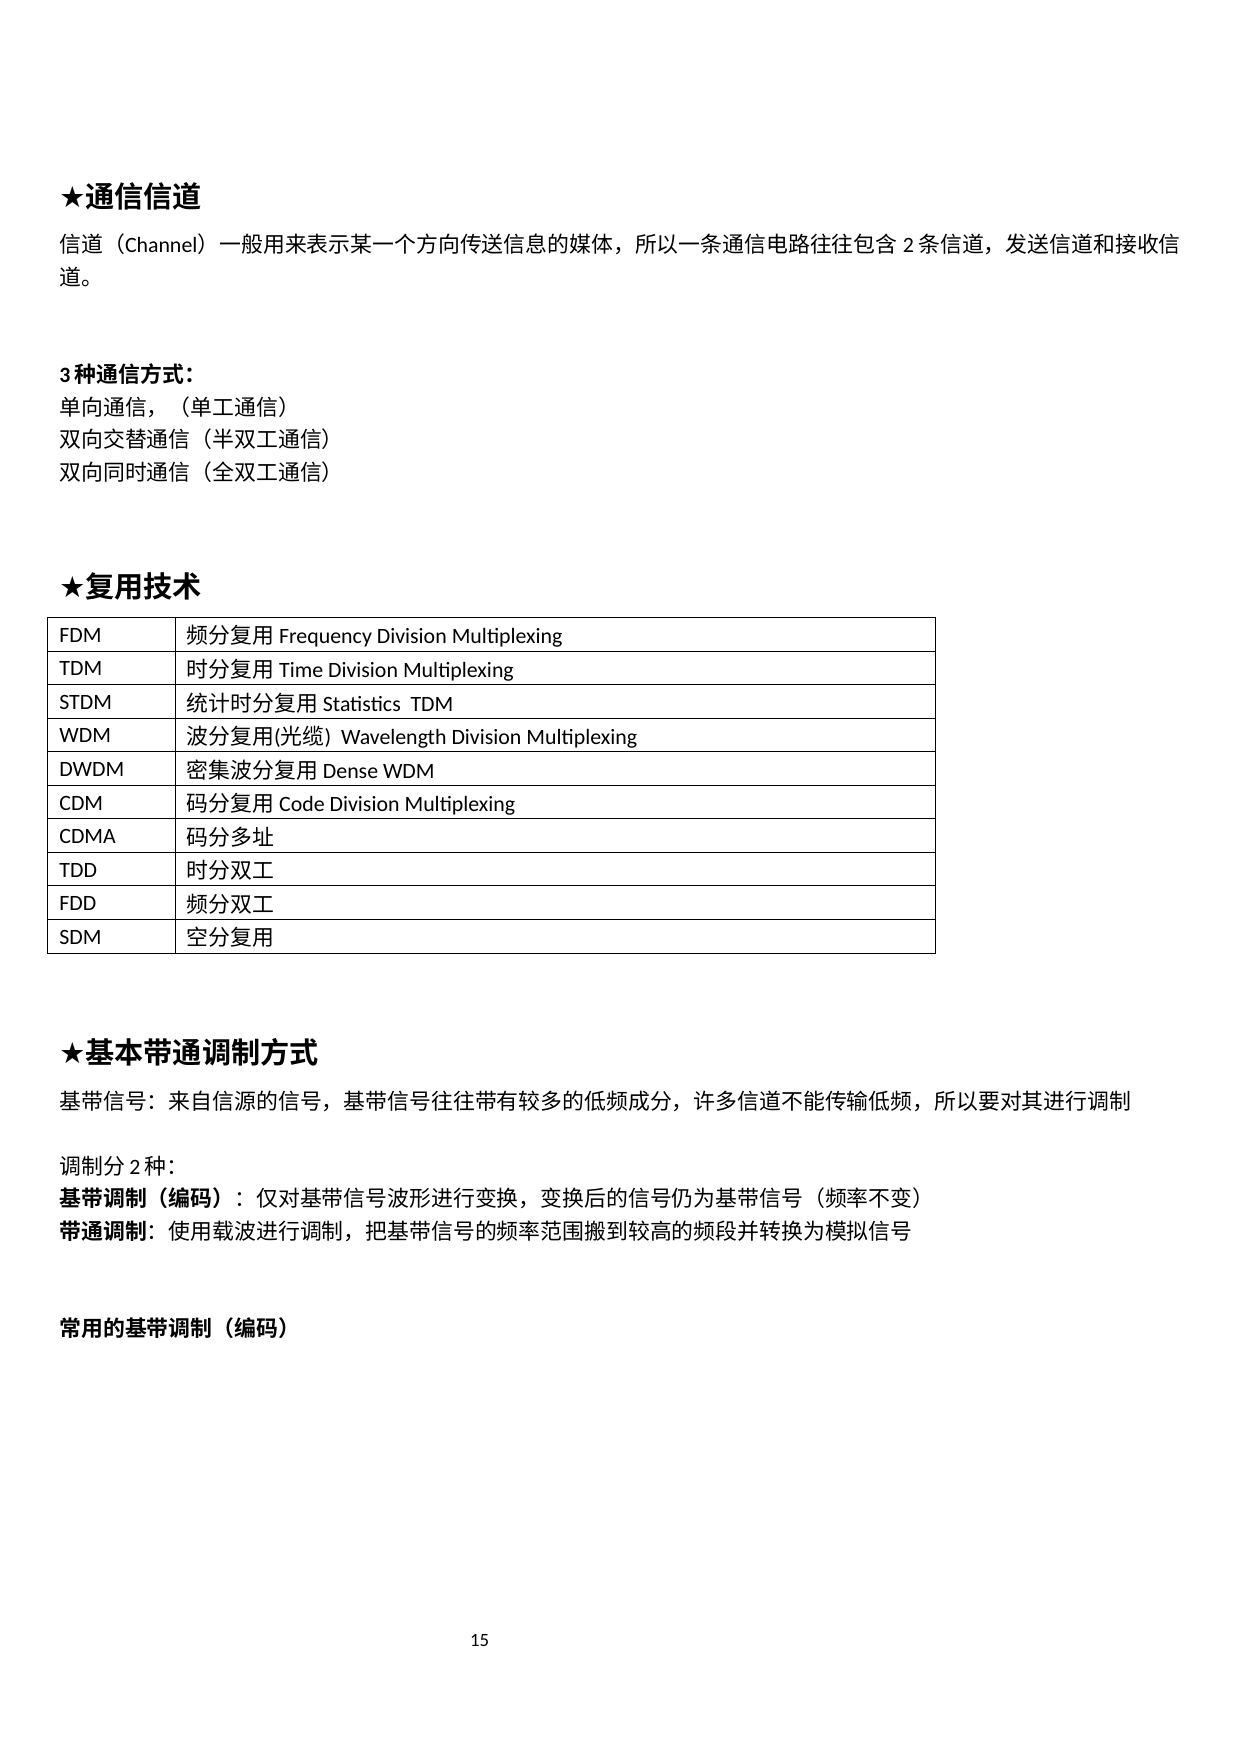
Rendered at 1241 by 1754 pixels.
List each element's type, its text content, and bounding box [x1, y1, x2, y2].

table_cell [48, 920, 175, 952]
text ★通信信道 [59, 162, 1181, 227]
text 调制分2种： [59, 1148, 1181, 1181]
table_cell 波分复用(光缆) Wavelength Division Multiplexing [176, 719, 935, 751]
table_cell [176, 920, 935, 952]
table_cell 密集波分复用 Dense WDM [176, 752, 935, 785]
text 带通调制：使用载波进行调制，把基带信号的频率范围搬到较高的频段并转换为模拟信号 [59, 1213, 1181, 1246]
table_cell CDMA [48, 819, 175, 852]
text 单向通信，（单工通信） [59, 389, 1181, 422]
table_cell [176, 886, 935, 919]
table_cell 统计时分复用 Statistics TDM [176, 685, 935, 718]
table_cell TDM [48, 652, 175, 684]
table_cell 码分复用 Code Division Multiplexing [176, 786, 935, 818]
text 基带信号：来自信源的信号，基带信号往往带有较多的低频成分，许多信道不能传输低频，所以要对其进行调制 [59, 1083, 1181, 1116]
text ★复用技术 [59, 552, 1181, 617]
table_header 频分复用 Frequency Division Multiplexing [176, 618, 935, 651]
text ★基本带通调制方式 [59, 1018, 1181, 1083]
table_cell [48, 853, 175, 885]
table_cell DWDM [48, 752, 175, 785]
text 双向同时通信（全双工通信） [59, 454, 1181, 487]
text 基带调制（编码）：仅对基带信号波形进行变换，变换后的信号仍为基带信号（频率不变） [59, 1181, 1181, 1213]
text 信道（Channel）一般用来表示某一个方向传送信息的媒体，所以一条通信电路往往包含2条信道，发送信道和接收信道。 [59, 227, 1181, 292]
table_cell WDM [48, 719, 175, 751]
table_header FDM [48, 618, 175, 651]
table_cell CDM [48, 786, 175, 818]
text 双向交替通信（半双工通信） [59, 422, 1181, 454]
text 3种通信方式： [59, 357, 1181, 389]
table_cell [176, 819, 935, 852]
text 常用的基带调制（编码） [59, 1311, 1181, 1343]
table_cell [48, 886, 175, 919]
table_cell STDM [48, 685, 175, 718]
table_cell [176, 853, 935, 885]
table_cell 时分复用 Time Division Multiplexing [176, 652, 935, 684]
